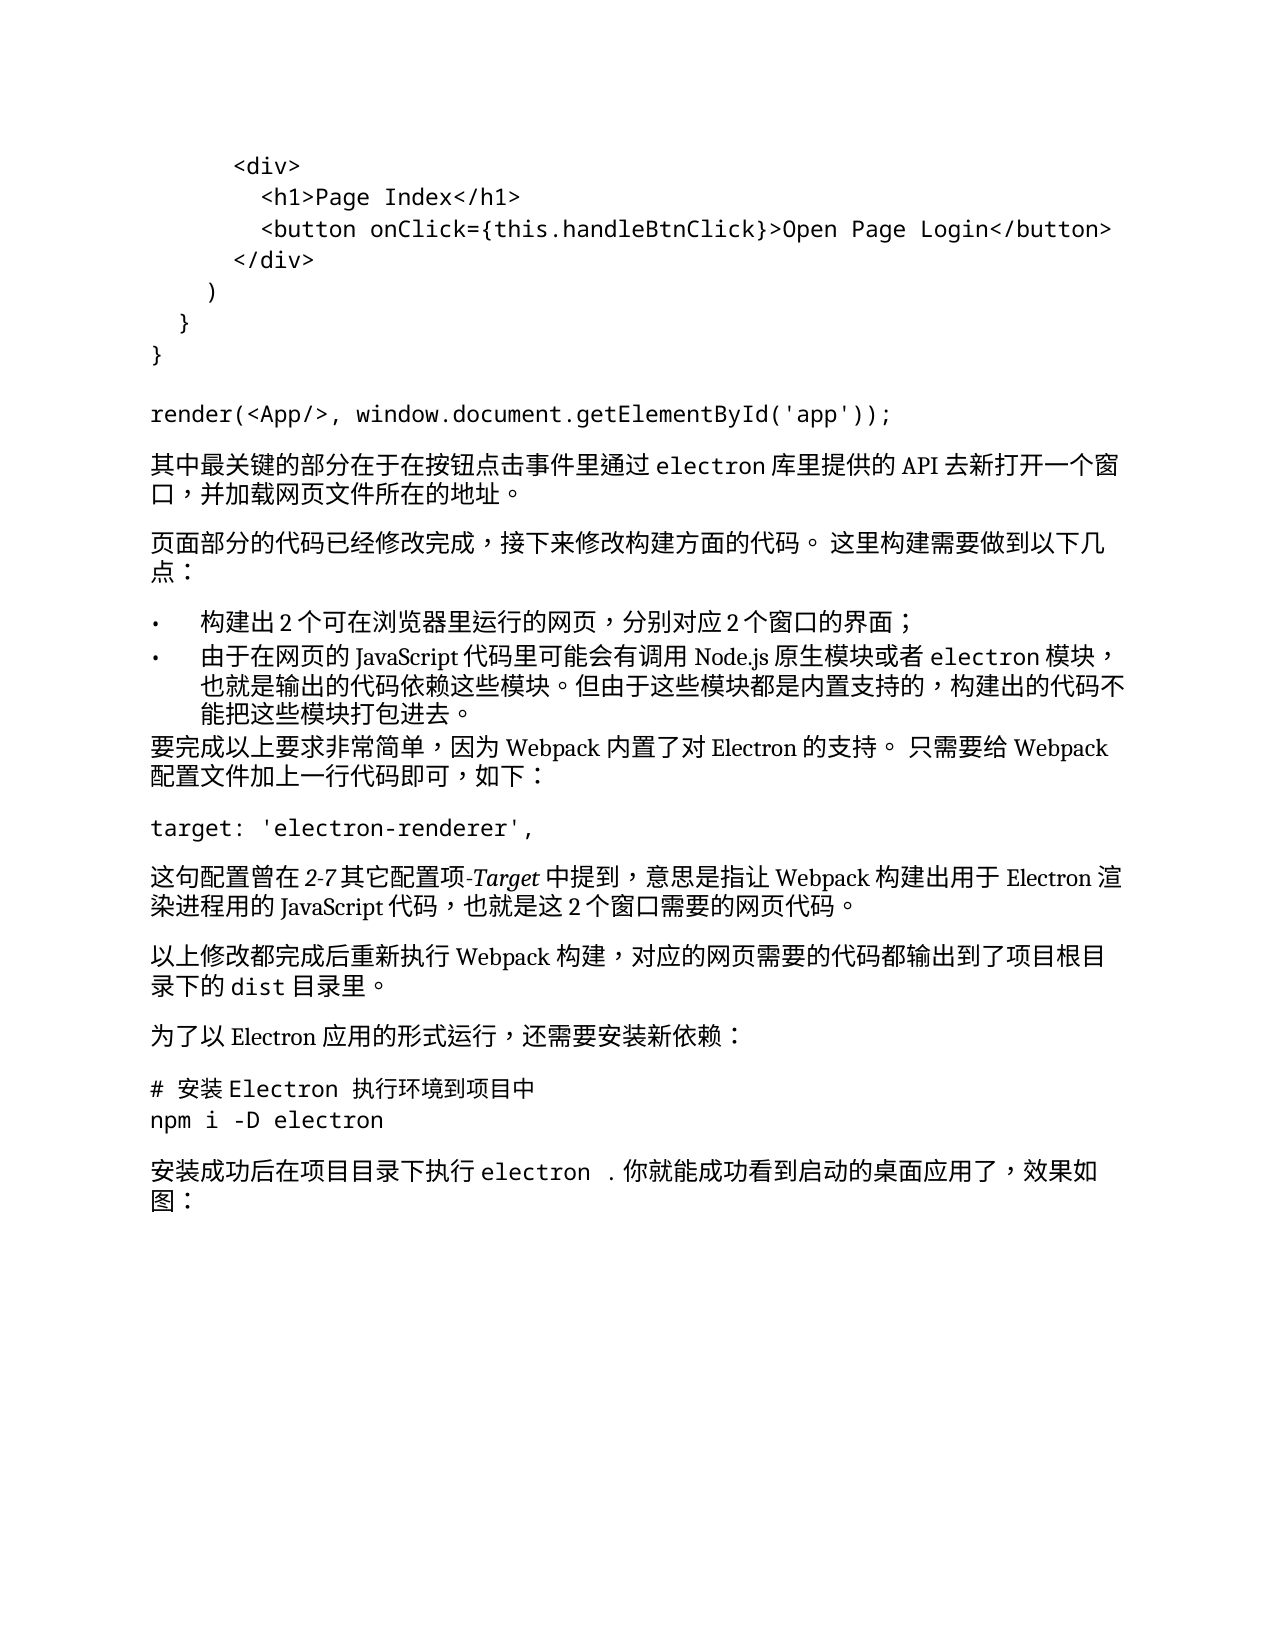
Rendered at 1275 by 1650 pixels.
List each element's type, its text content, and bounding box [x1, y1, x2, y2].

text 以上修改都完成后重新执行 Webpack 构建，对应的网页需要的代码都输出到了项目根目录下的 dist 目录里。 [150, 942, 1125, 1002]
text 为了以 Electron 应用的形式运行，还需要安装新依赖： [150, 1023, 1125, 1052]
list 构建出2个可在浏览器里运行的网页，分别对应2个窗口的界面； [150, 609, 1125, 637]
list 由于在网页的 JavaScript 代码里可能会有调用 Node.js 原生模块或者 electron 模块，也就是输出的代码依赖这些模块。但由于这些模块都是内置支持的，构建出的代码不能把这些模块打包进去。 [150, 641, 1125, 730]
text 这句配置曾在2-7其它配置项-Target中提到，意思是指让 Webpack 构建出用于 Electron 渲染进程用的 JavaScript 代码，也就是这2个窗口需要的网页代码。 [150, 864, 1125, 922]
text 页面部分的代码已经修改完成，接下来修改构建方面的代码。 这里构建需要做到以下几点： [150, 530, 1125, 588]
text 其中最关键的部分在于在按钮点击事件里通过 electron 库里提供的 API 去新打开一个窗口，并加载网页文件所在的地址。 [150, 449, 1125, 509]
text 安装成功后在项目目录下执行 electron . 你就能成功看到启动的桌面应用了，效果如图： [150, 1156, 1125, 1216]
text 要完成以上要求非常简单，因为 Webpack 内置了对 Electron 的支持。 只需要给 Webpack 配置文件加上一行代码即可，如下： [150, 734, 1125, 791]
